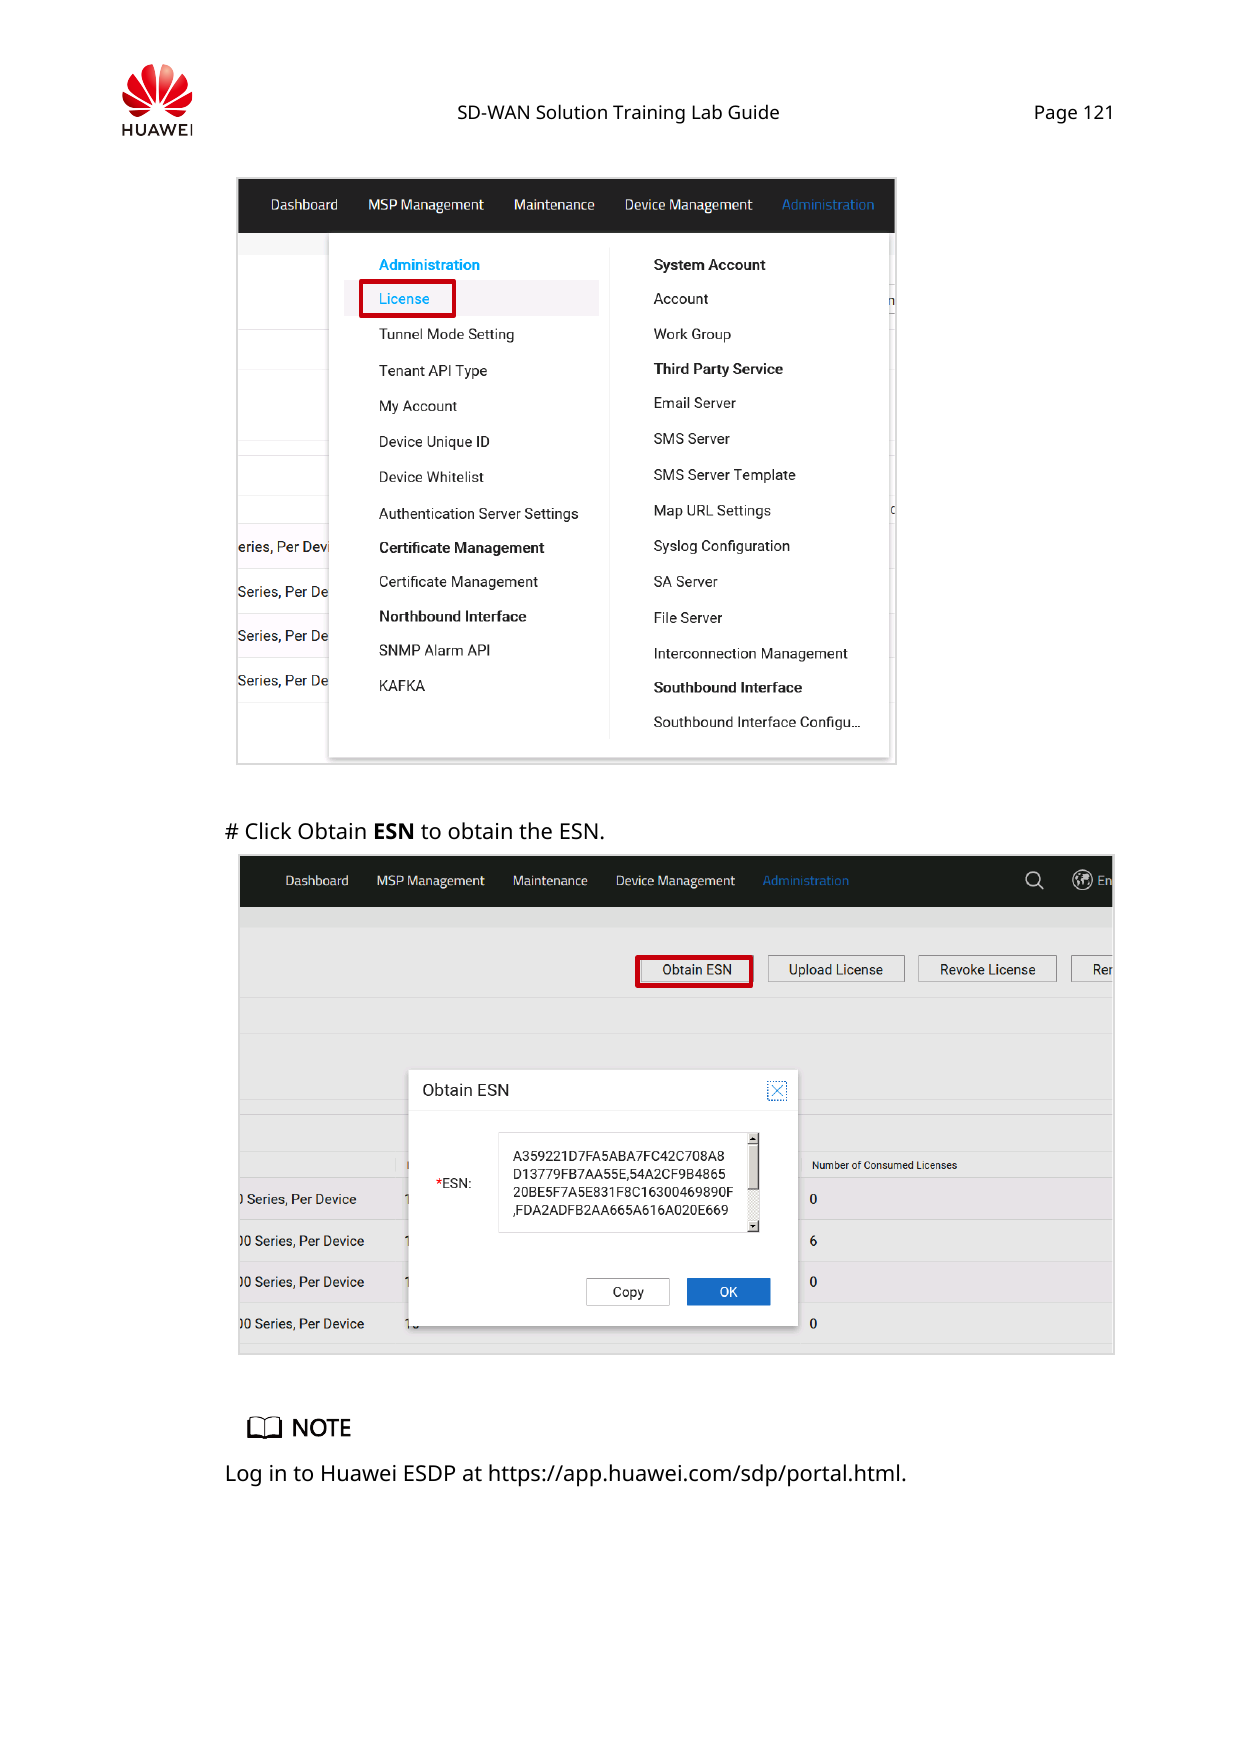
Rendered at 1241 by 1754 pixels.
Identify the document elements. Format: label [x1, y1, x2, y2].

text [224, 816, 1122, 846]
picture [240, 856, 1113, 1353]
picture [122, 64, 193, 136]
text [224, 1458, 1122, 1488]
picture [236, 1406, 360, 1450]
picture [238, 179, 895, 763]
